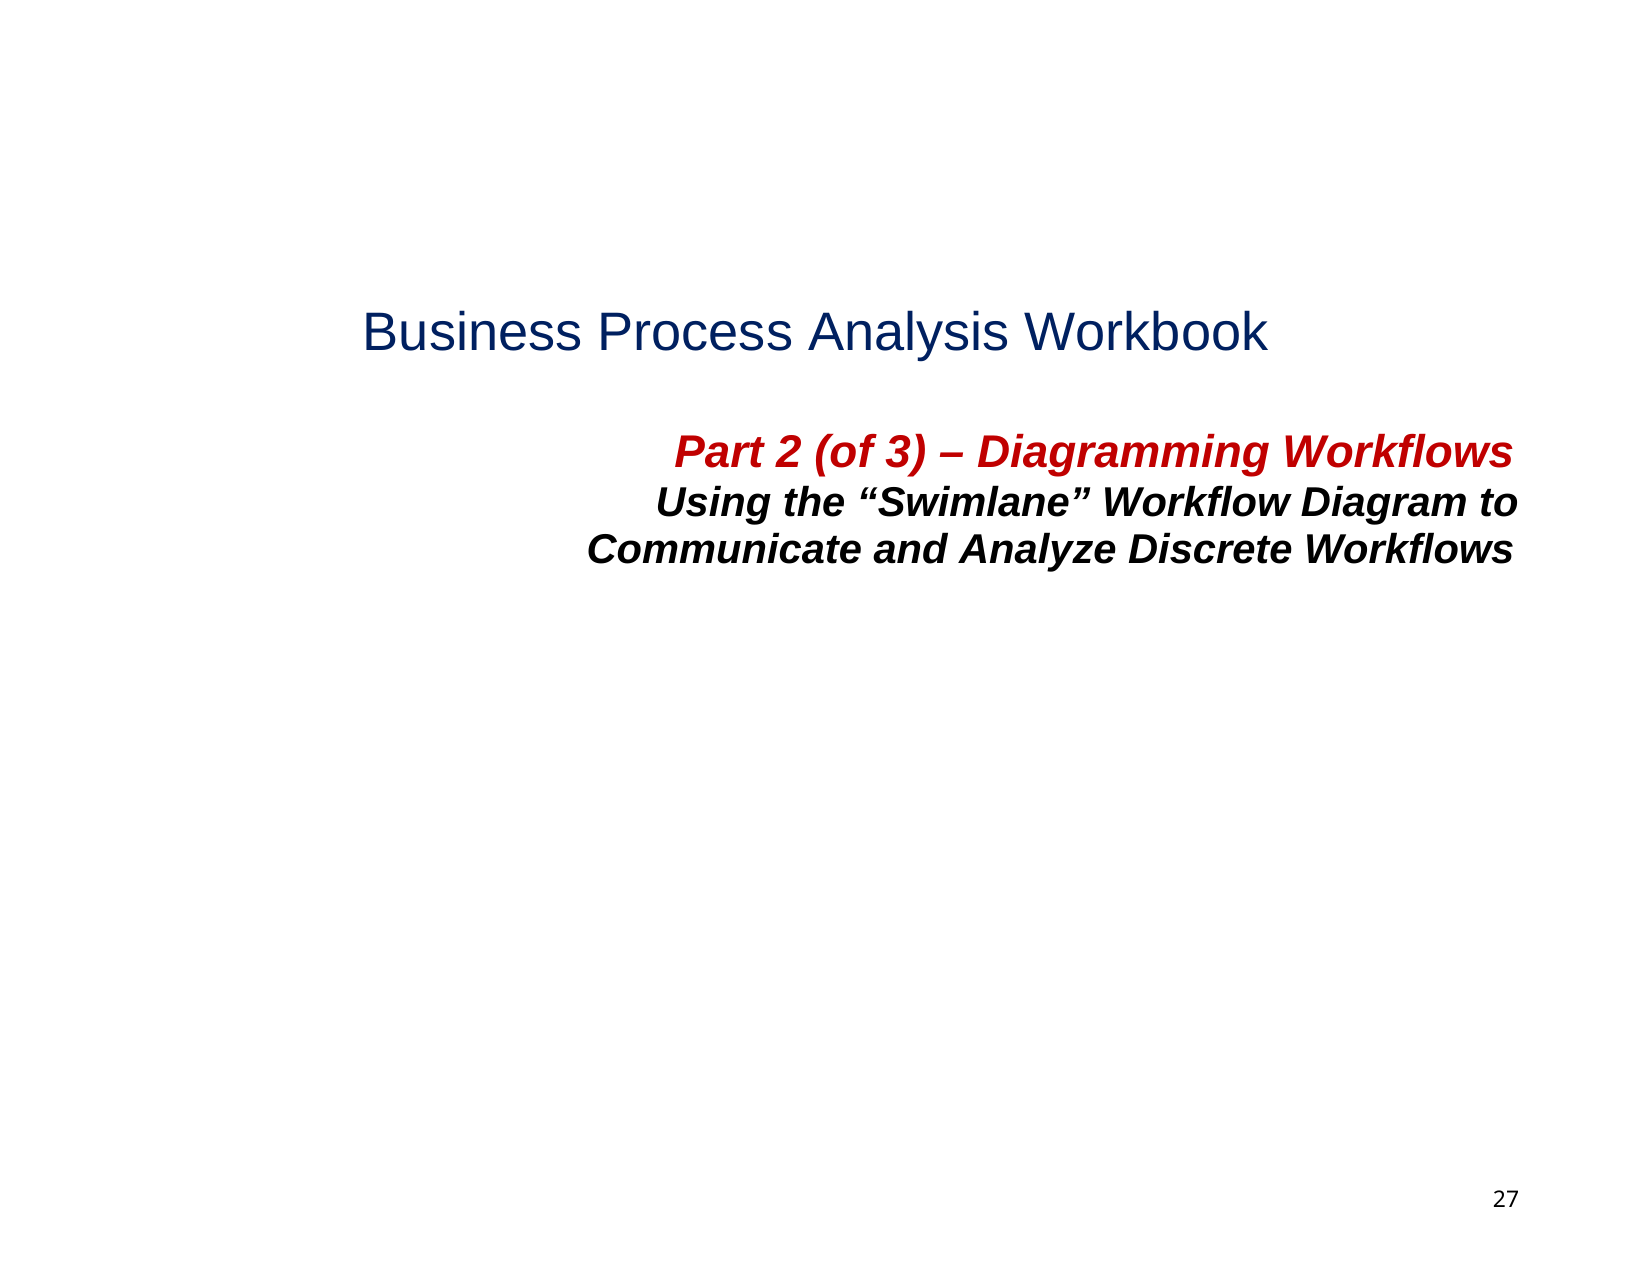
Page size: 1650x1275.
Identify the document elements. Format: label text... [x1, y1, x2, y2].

text Business Process Analysis Workbook [112, 299, 1519, 362]
text Part 2 (of 3) – Diagramming Workflows [112, 424, 1519, 477]
text Communicate and Analyze Discrete Workflows [112, 525, 1519, 573]
text Using the “Swimlane” Workflow Diagram to [112, 477, 1519, 525]
